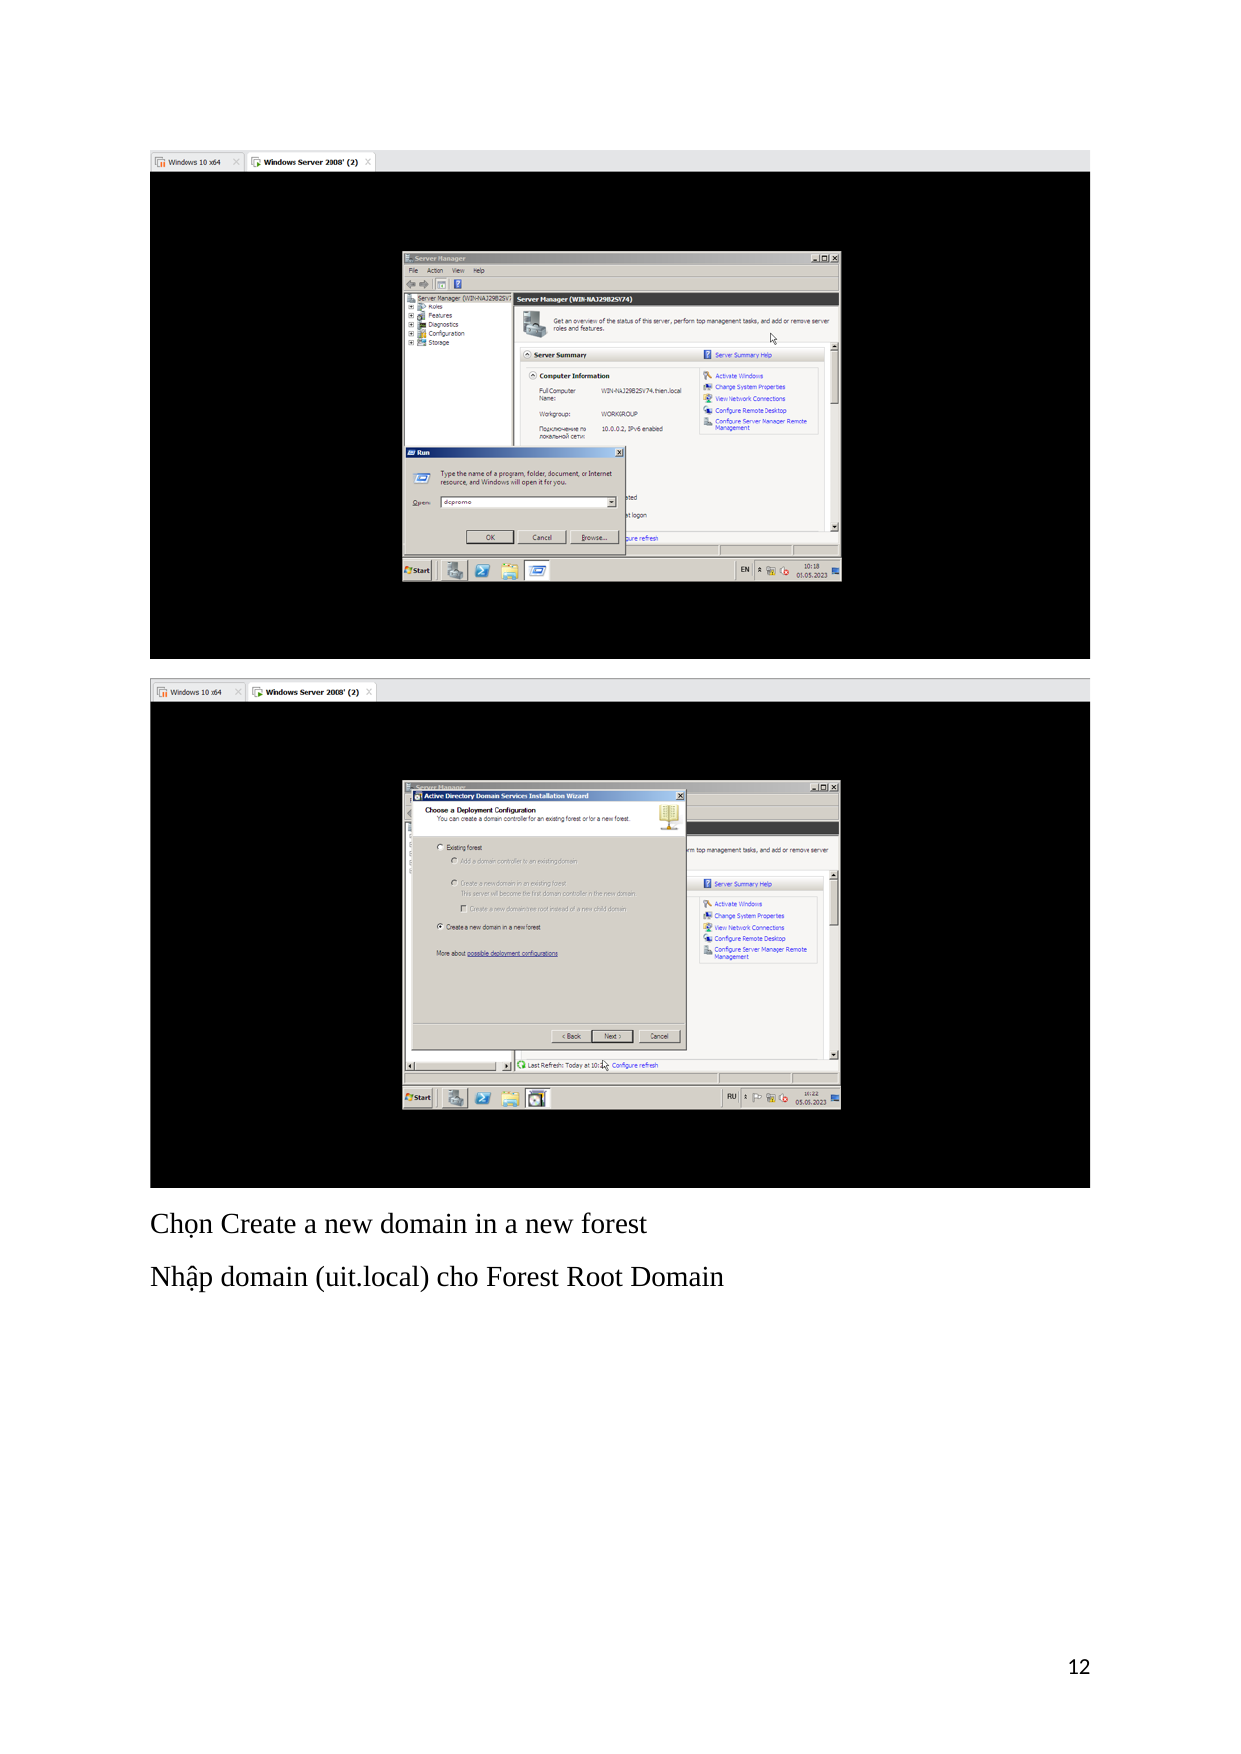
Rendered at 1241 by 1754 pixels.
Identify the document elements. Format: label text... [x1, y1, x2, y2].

text Chọn Create a new domain in a new forest [150, 1207, 1090, 1240]
picture [150, 677, 1091, 1188]
picture [150, 150, 1091, 659]
text Nhập domain (uit.local) cho Forest Root Domain [150, 1259, 1090, 1293]
